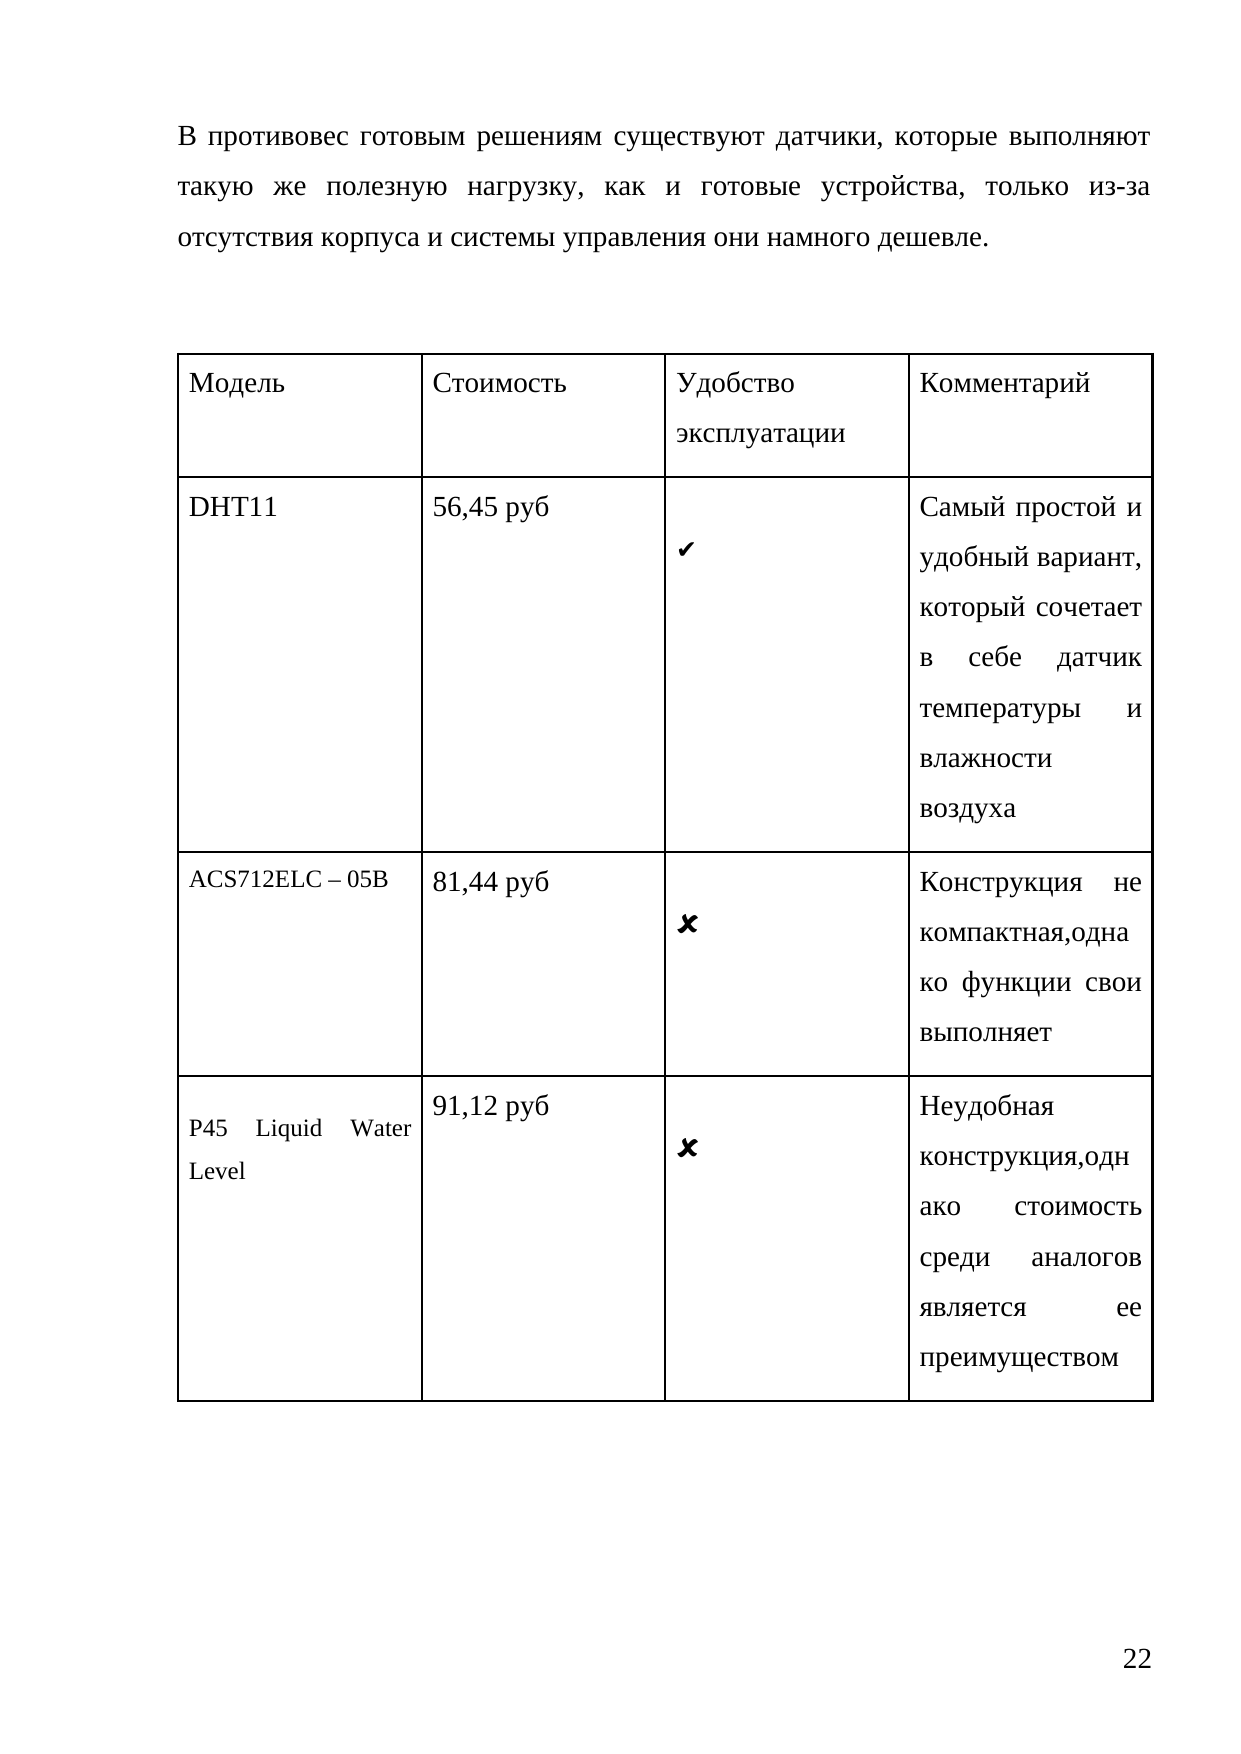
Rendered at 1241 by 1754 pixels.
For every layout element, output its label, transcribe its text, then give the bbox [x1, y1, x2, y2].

table_cell Неудобная конструкция,однако стоимость среди аналогов является ее преимуществом [910, 1077, 1151, 1400]
table_cell 81,44 руб [423, 853, 664, 1075]
table_cell DHT11 [179, 478, 421, 851]
text В противовес готовым решениям существуют датчики, которые выполняют такую же полезную нагрузку, как и готовые устройства, только из-за отсутствия корпуса и системы управления они намного дешевле. [177, 118, 1152, 252]
table_header Стоимость [423, 355, 664, 476]
table_cell 56,45 руб [423, 478, 664, 851]
table_header Удобство эксплуатации [666, 355, 908, 476]
table_header Модель [179, 355, 421, 476]
table_cell ACS712ELC – 05В [179, 853, 421, 1075]
table_cell 🗶 [666, 853, 908, 1075]
table_cell 🗶 [666, 1077, 908, 1400]
table_cell [666, 478, 908, 851]
table_cell Самый простой и удобный вариант, который сочетает в себе датчик температуры и влажности воздуха [910, 478, 1151, 851]
table_header Комментарий [910, 355, 1151, 476]
table_cell Конструкция не компактная,однако функции свои выполняет [910, 853, 1151, 1075]
table_cell 91,12 руб [423, 1077, 664, 1400]
table_cell P45 Liquid Water Level [179, 1077, 421, 1400]
